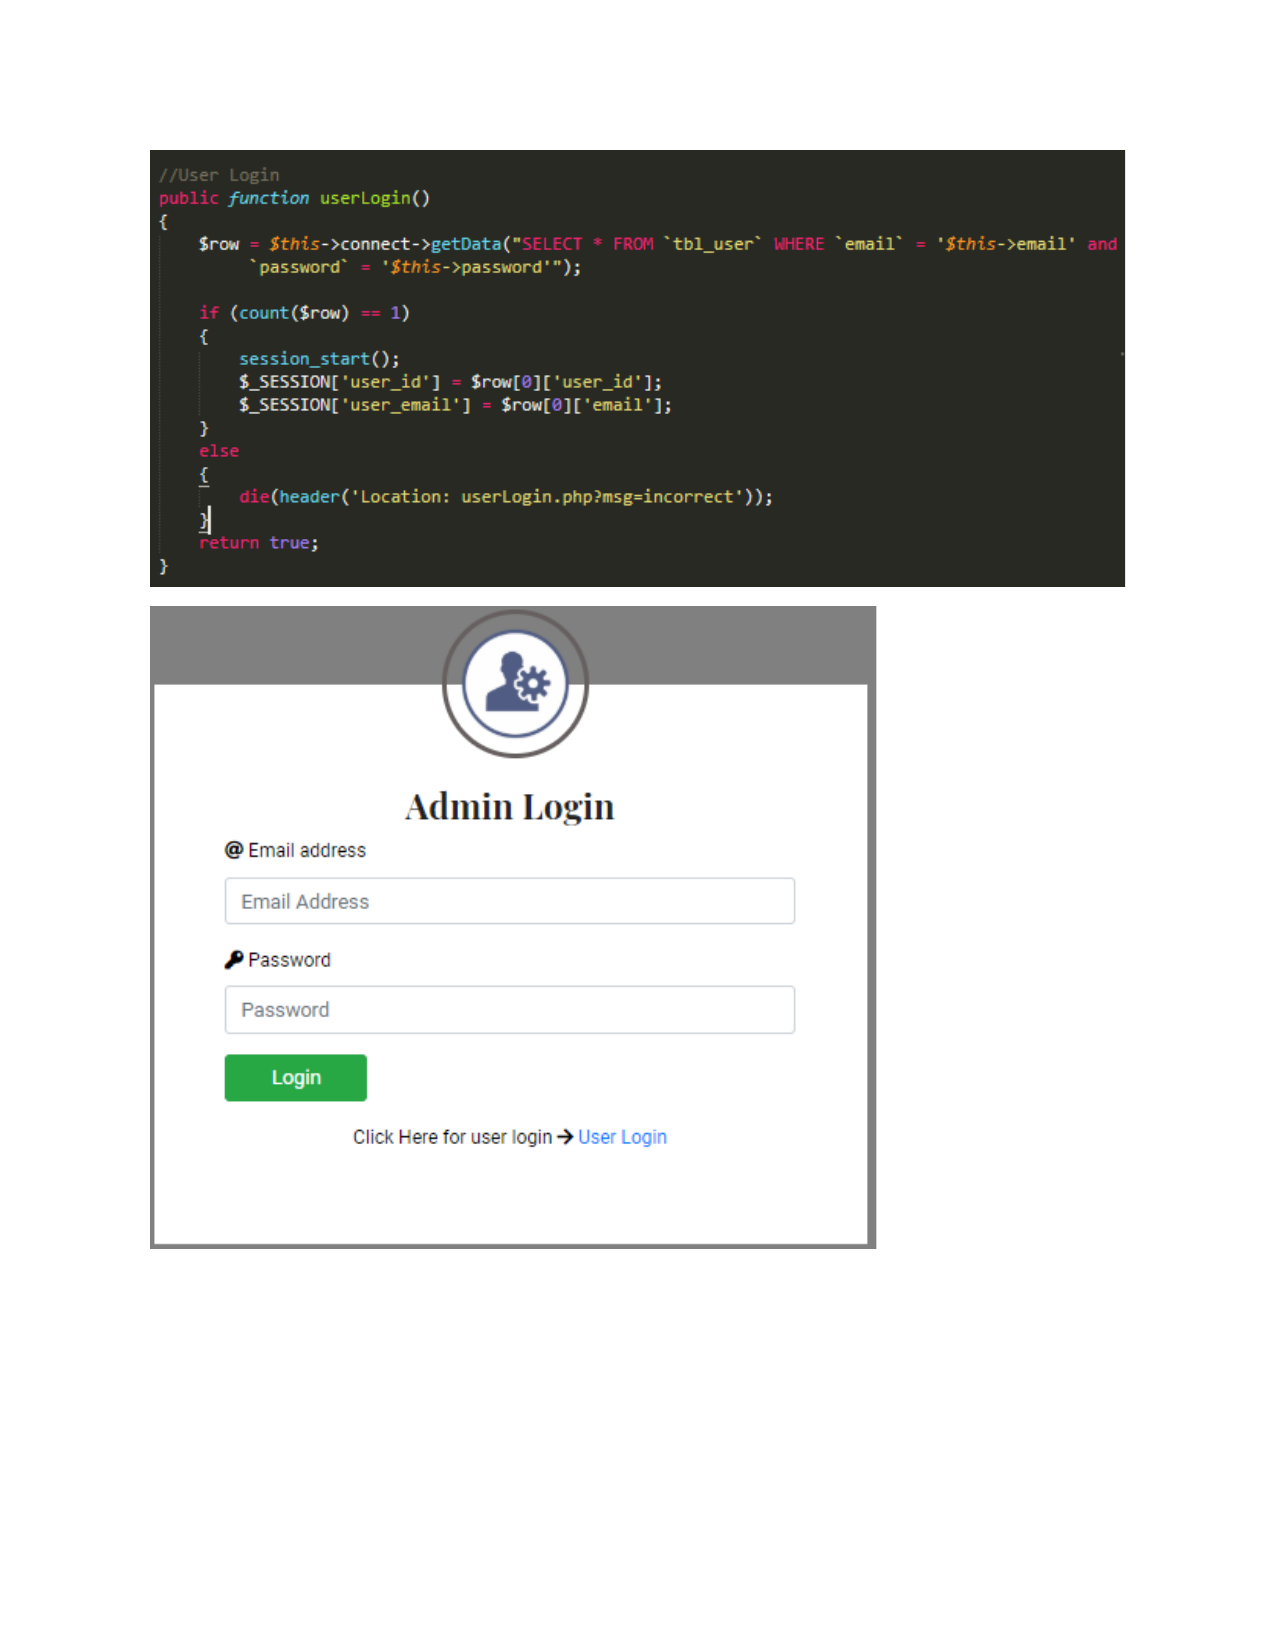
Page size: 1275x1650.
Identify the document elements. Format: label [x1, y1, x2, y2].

picture [150, 606, 877, 1249]
picture [150, 150, 1125, 587]
